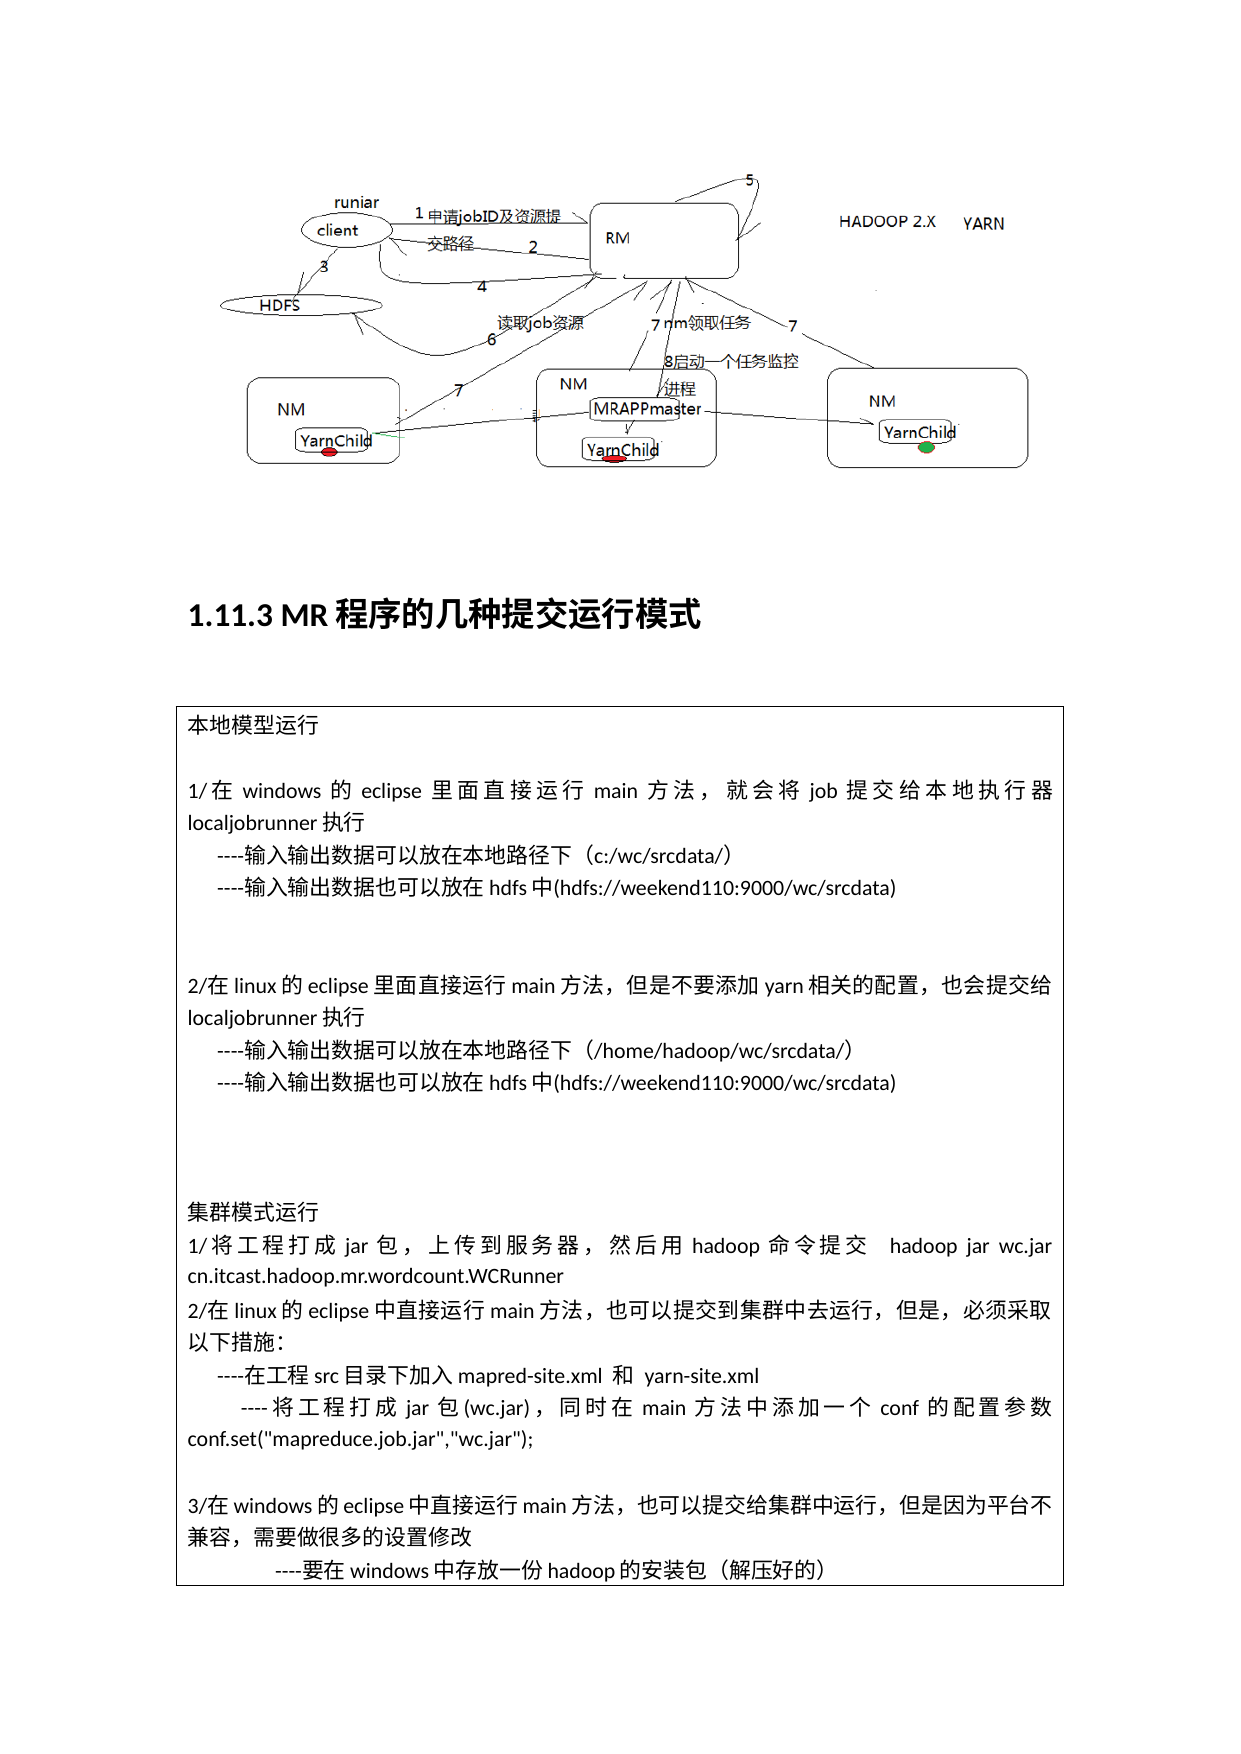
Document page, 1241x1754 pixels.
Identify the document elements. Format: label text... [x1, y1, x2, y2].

subtitle 1.11.3 MR程序的几种提交运行模式 [187, 579, 1053, 644]
picture [187, 162, 1053, 493]
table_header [177, 707, 1063, 1585]
